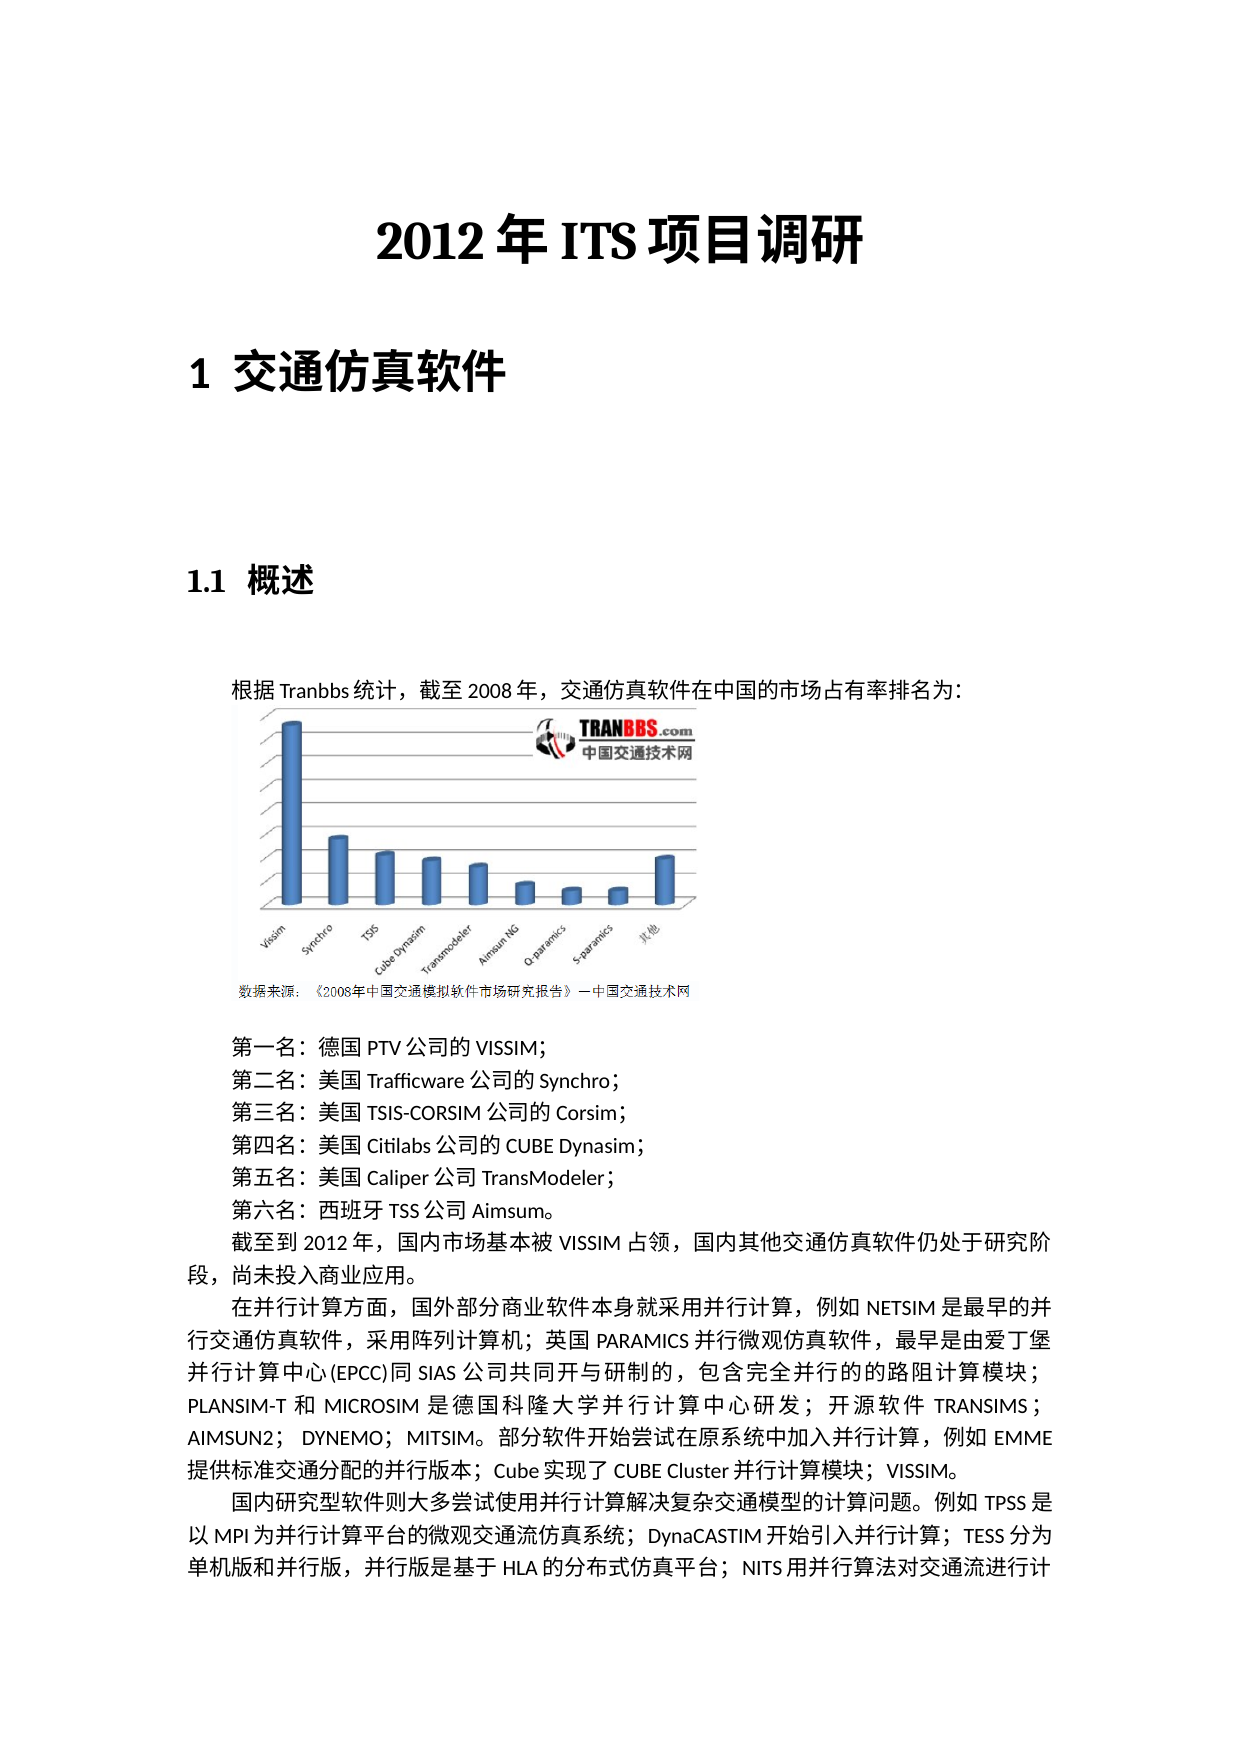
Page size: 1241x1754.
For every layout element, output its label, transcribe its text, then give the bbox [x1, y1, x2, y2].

text 第六名：西班牙TSS公司Aimsum。 [231, 1192, 1053, 1225]
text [187, 1485, 1053, 1582]
text 根据Tranbbs统计，截至2008年，交通仿真软件在中国的市场占有率排名为： [231, 672, 1053, 705]
text 第四名：美国Citilabs公司的CUBE Dynasim； [231, 1127, 1053, 1160]
text 第五名：美国Caliper公司TransModeler； [231, 1160, 1053, 1192]
subtitle 概述 [187, 545, 1053, 610]
text 第三名：美国TSIS-CORSIM公司的Corsim； [231, 1095, 1053, 1127]
subtitle 交通仿真软件 [187, 320, 1053, 417]
text 第一名：德国PTV公司的VISSIM； [231, 1030, 1053, 1062]
text 第二名：美国Trafficware公司的Synchro； [231, 1062, 1053, 1095]
picture [231, 705, 700, 1001]
title 2012年ITS项目调研 [187, 187, 1053, 284]
text 截至到2012年，国内市场基本被VISSIM占领，国内其他交通仿真软件仍处于研究阶段，尚未投入商业应用。 [187, 1225, 1053, 1290]
text 在并行计算方面，国外部分商业软件本身就采用并行计算，例如NETSIM是最早的并行交通仿真软件，采用阵列计算机；英国PARAMICS并行微观仿真软件，最早是由爱丁堡并行计算中心(EPCC)同SIAS公司共同开与研制的，包含完全并行的的路阻计算模块；PLANSIM-T和MICROSIM是德国科隆大学并行计算中心研发；开源软件TRANSIMS； AIMSUN2； DYNEMO；MITSIM。部分软件开始尝试在原系统中加入并行计算，例如EMME提供标准交通分配的并行版本；Cube实现了CUBE Cluster并行计算模块；VISSIM。 [187, 1290, 1053, 1485]
